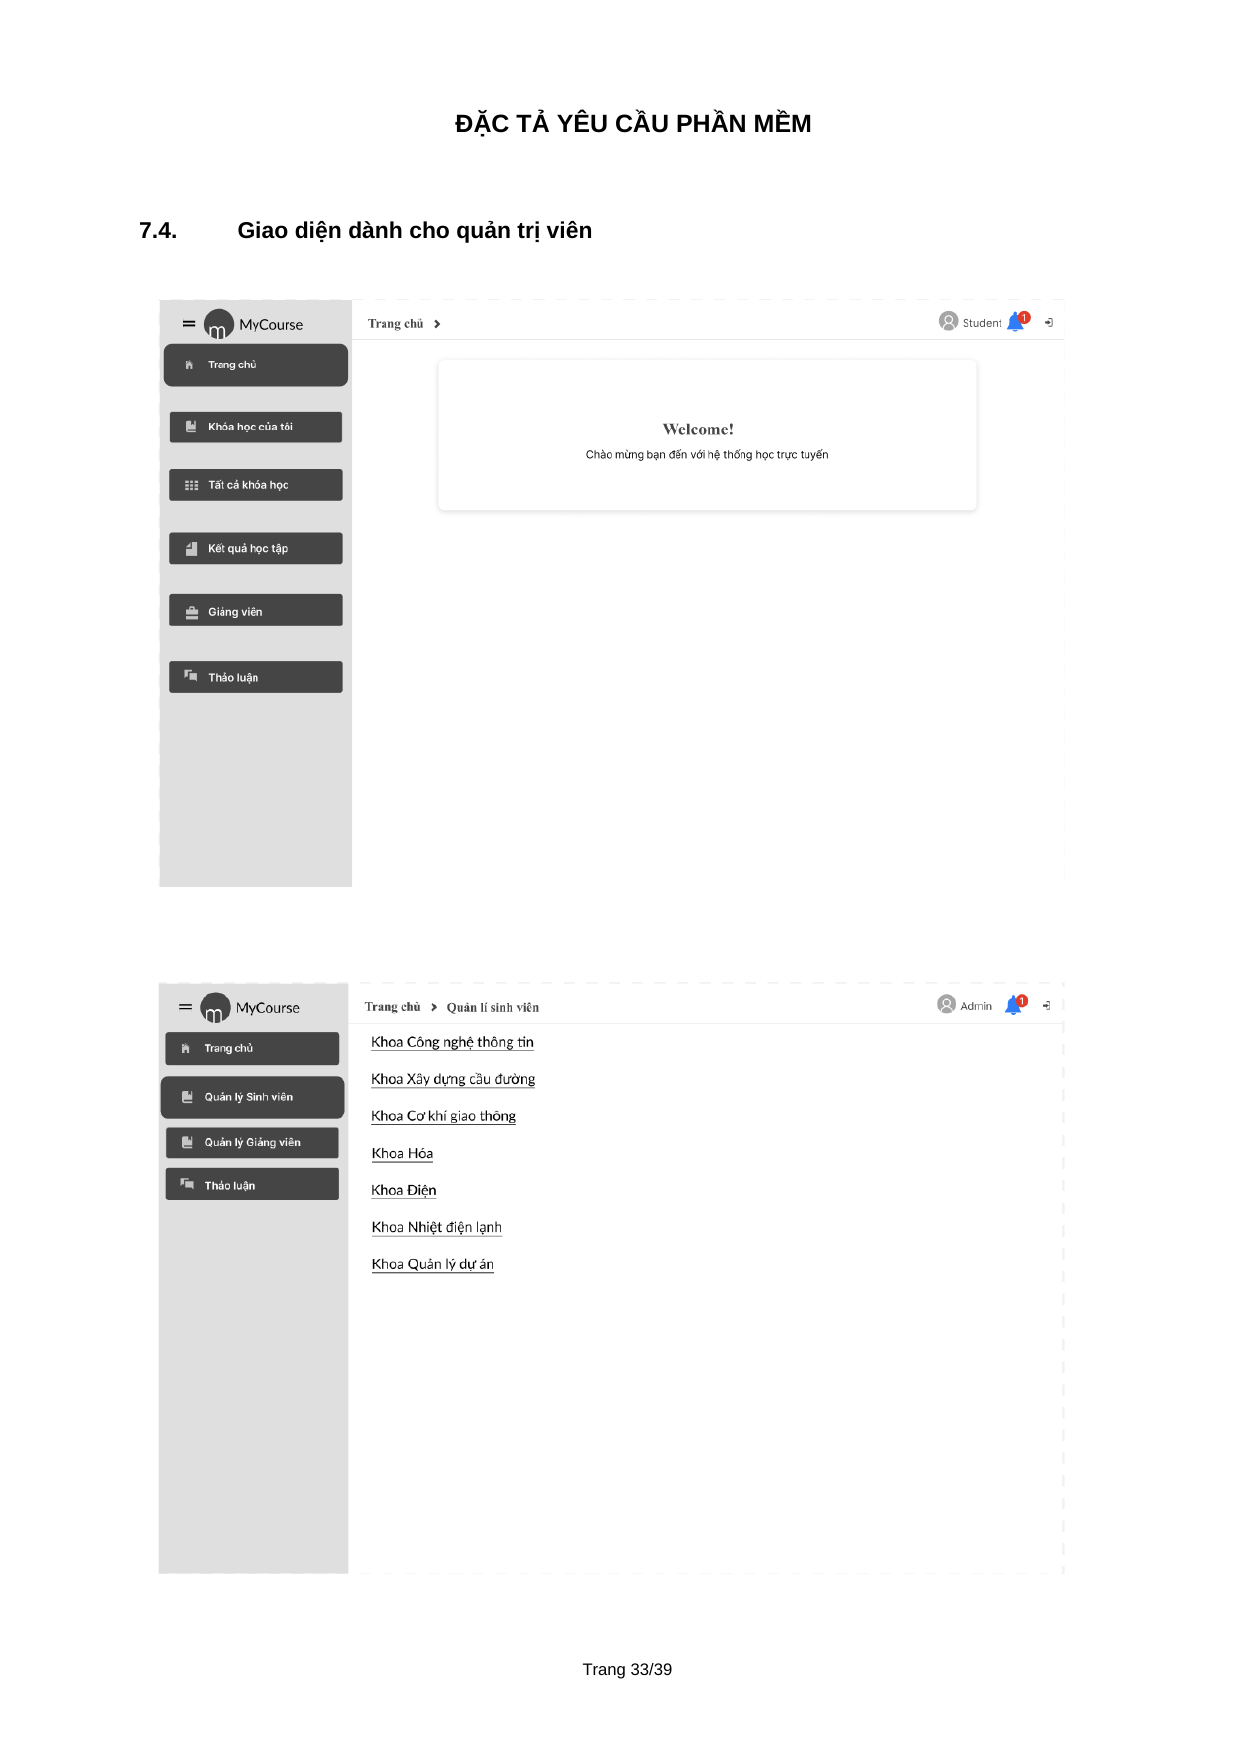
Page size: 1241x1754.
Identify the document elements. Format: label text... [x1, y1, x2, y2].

picture [158, 982, 1065, 1574]
subtitle Giao diện dành cho quản trị viên [177, 217, 1083, 243]
picture [158, 299, 1065, 887]
